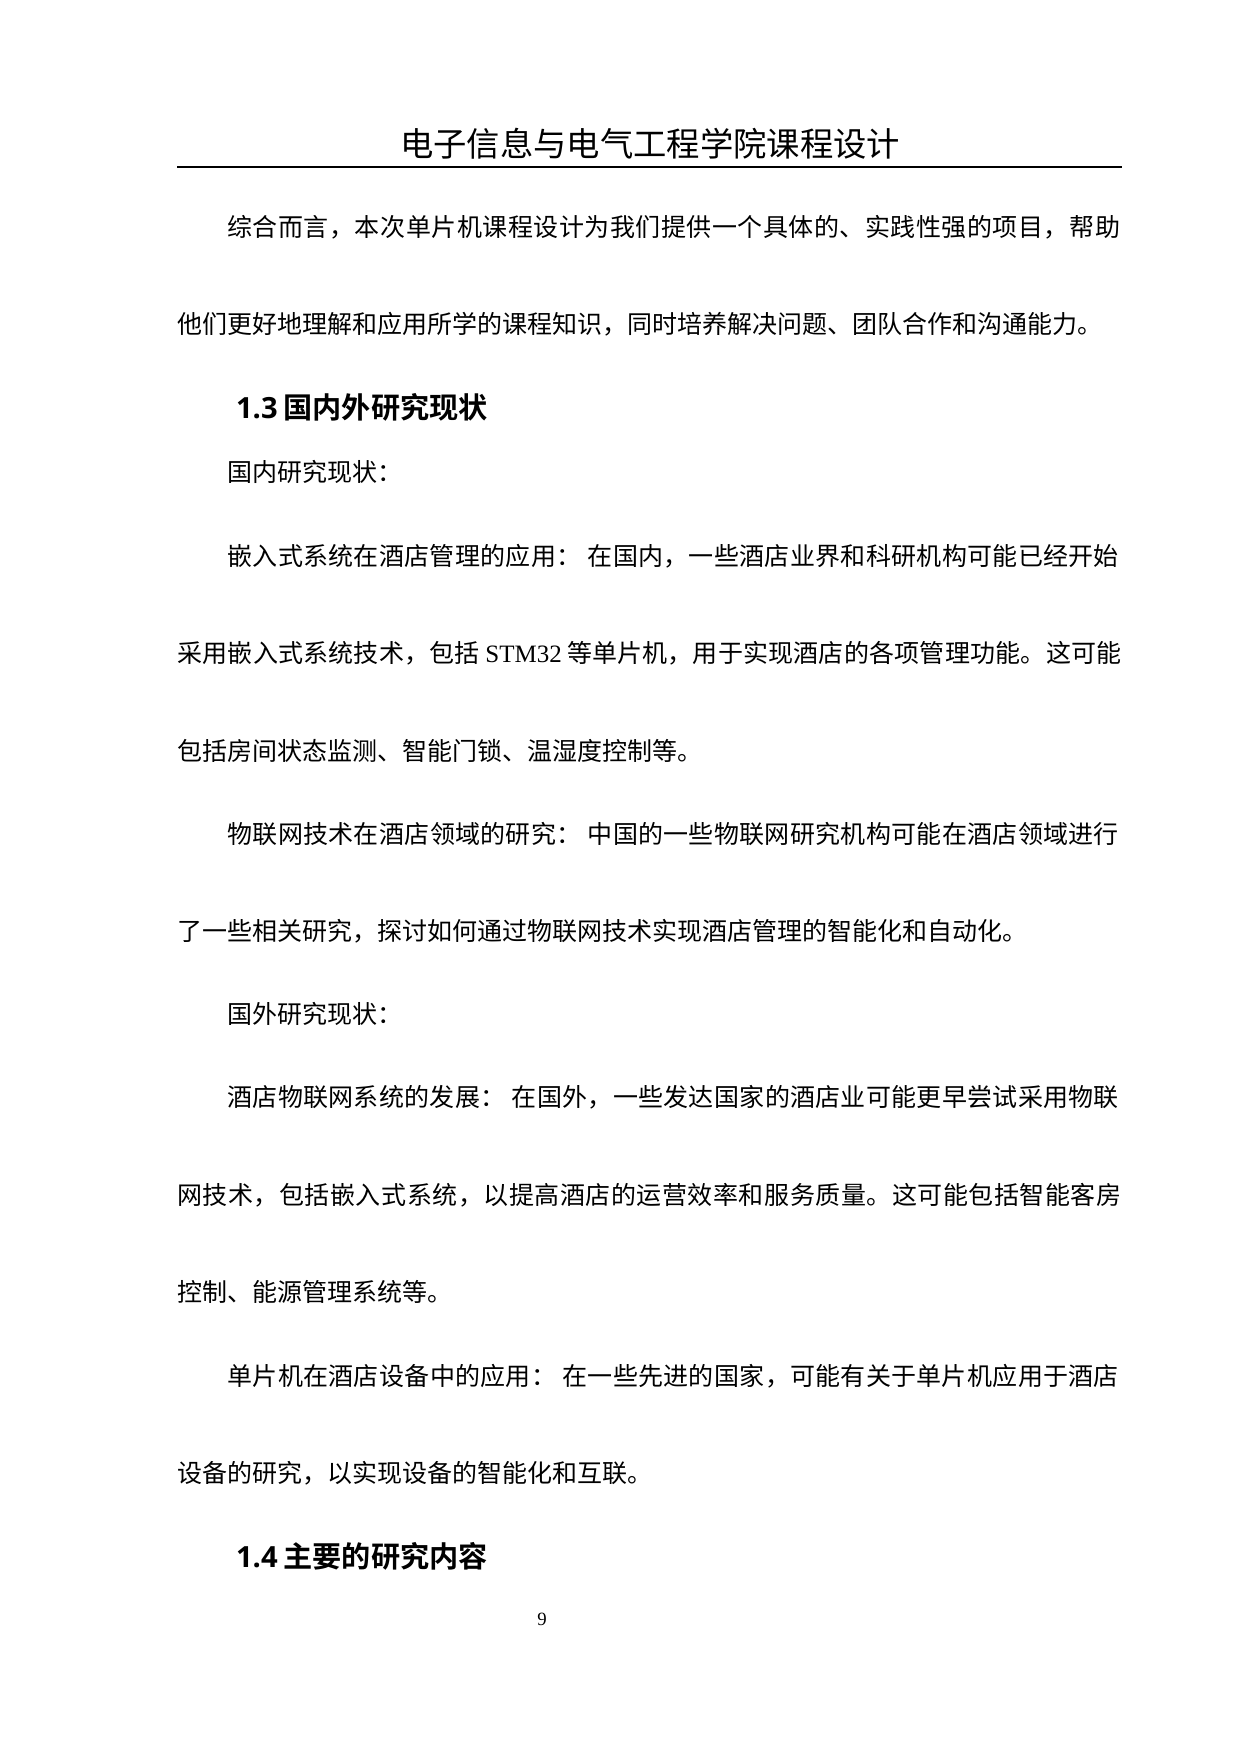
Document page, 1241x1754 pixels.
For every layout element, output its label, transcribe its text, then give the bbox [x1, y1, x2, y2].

text 综合而言，本次单片机课程设计为我们提供一个具体的、实践性强的项目，帮助他们更好地理解和应用所学的课程知识，同时培养解决问题、团队合作和沟通能力。 [177, 193, 1122, 355]
text 1.3国内外研究现状 [177, 373, 1122, 438]
text 酒店物联网系统的发展： 在国外，一些发达国家的酒店业可能更早尝试采用物联网技术，包括嵌入式系统，以提高酒店的运营效率和服务质量。这可能包括智能客房控制、能源管理系统等。 [177, 1063, 1122, 1323]
text 1.4主要的研究内容 [177, 1522, 1122, 1587]
text 国内研究现状： [177, 438, 1122, 503]
text 单片机在酒店设备中的应用： 在一些先进的国家，可能有关于单片机应用于酒店设备的研究，以实现设备的智能化和互联。 [177, 1342, 1122, 1504]
text 嵌入式系统在酒店管理的应用： 在国内，一些酒店业界和科研机构可能已经开始采用嵌入式系统技术，包括STM32等单片机，用于实现酒店的各项管理功能。这可能包括房间状态监测、智能门锁、温湿度控制等。 [177, 522, 1122, 782]
text 国外研究现状： [177, 980, 1122, 1045]
text 物联网技术在酒店领域的研究： 中国的一些物联网研究机构可能在酒店领域进行了一些相关研究，探讨如何通过物联网技术实现酒店管理的智能化和自动化。 [177, 800, 1122, 962]
